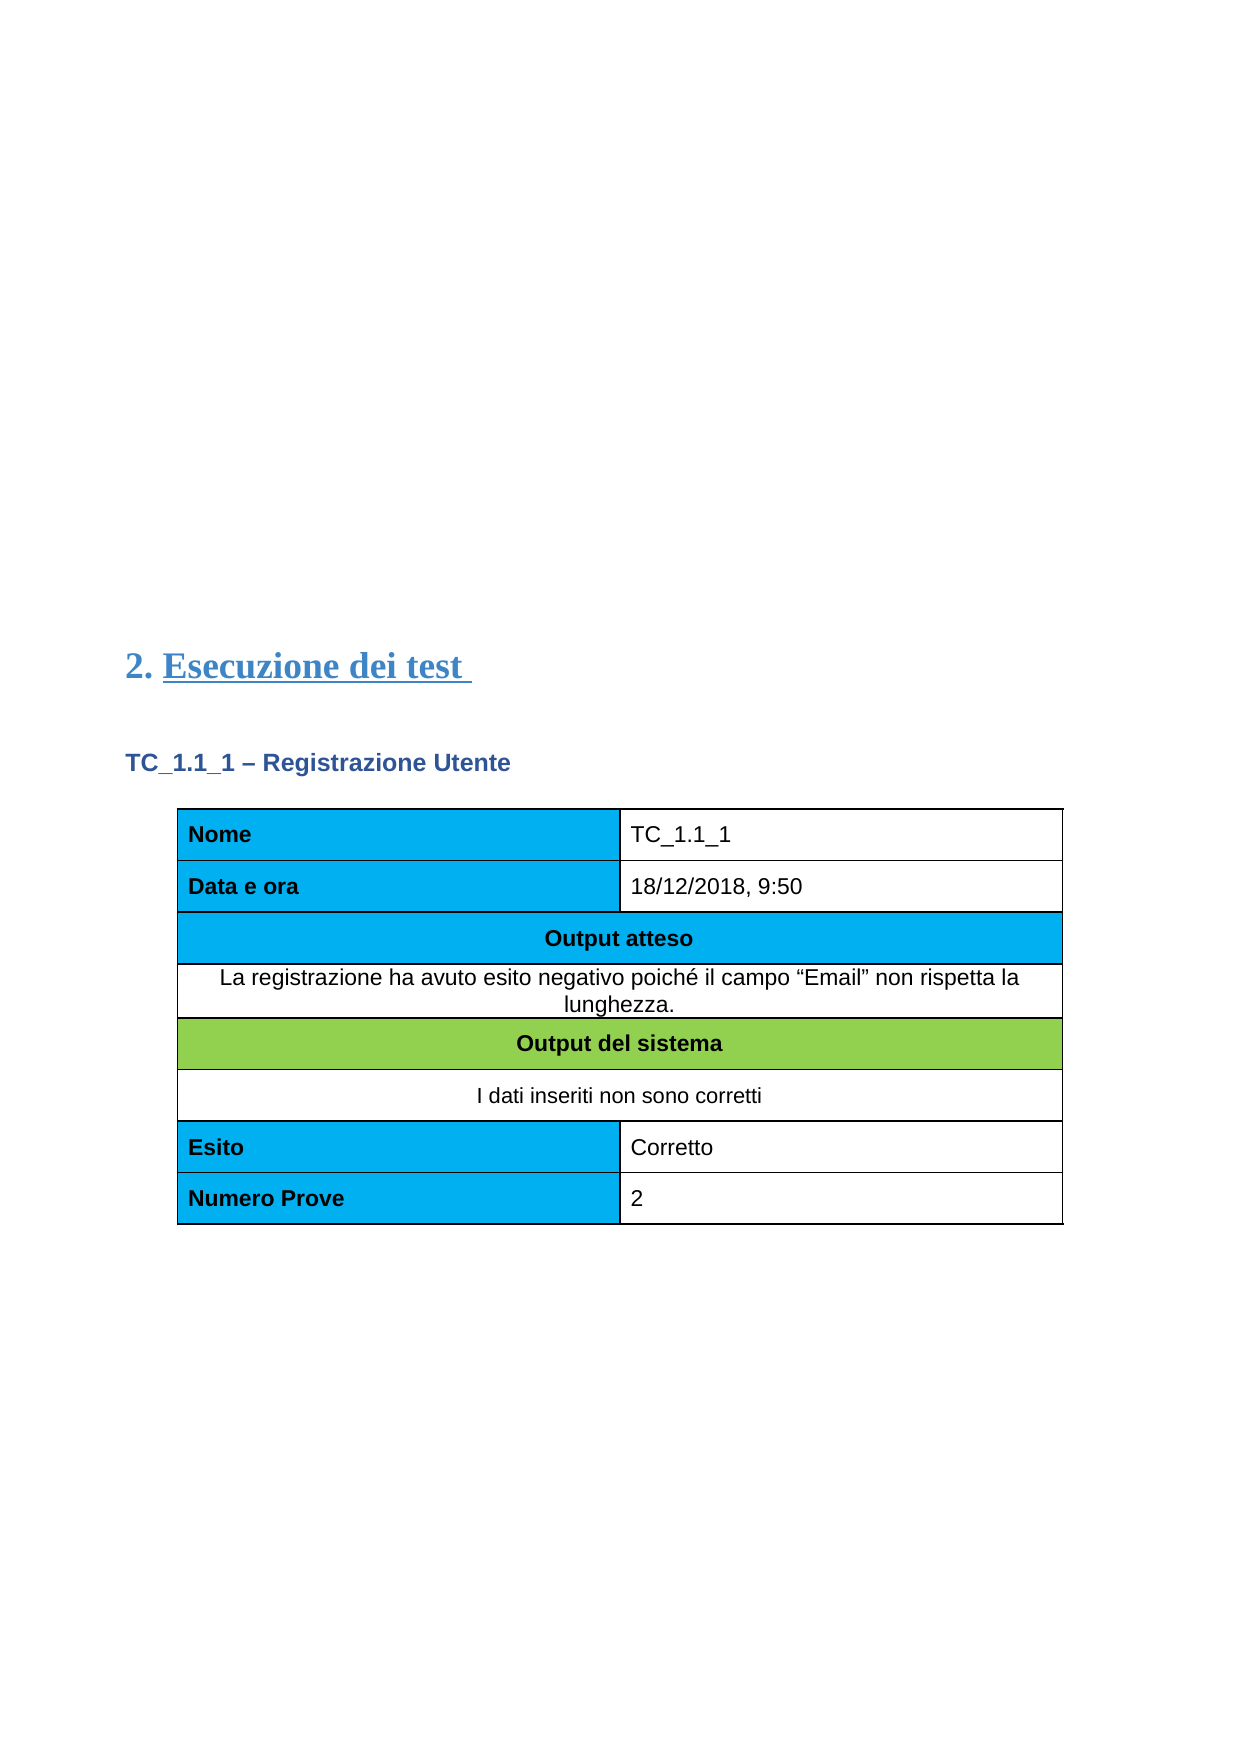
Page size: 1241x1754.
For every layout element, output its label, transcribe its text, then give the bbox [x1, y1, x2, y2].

table_cell 2 [621, 1173, 1062, 1223]
table_cell 18/12/2018, 9:50 [621, 861, 1062, 911]
table_cell La registrazione ha avuto esito negativo poiché il campo “Email” non rispetta la lunghezza. [178, 965, 1062, 1017]
table_header Nome [178, 810, 619, 860]
table_cell Corretto [621, 1122, 1062, 1172]
table_cell Data e ora [178, 861, 619, 911]
subtitle TC_1.1_1 – Registrazione Utente [118, 748, 1122, 777]
table_header TC_1.1_1 [621, 810, 1062, 860]
table_cell Numero Prove [178, 1173, 619, 1223]
table_cell Output del sistema [178, 1019, 1062, 1069]
table_cell Output atteso [178, 913, 1062, 963]
table_cell I dati inseriti non sono corretti [178, 1070, 1062, 1120]
list Esecuzione dei test [125, 644, 1122, 687]
table_cell Esito [178, 1122, 619, 1172]
